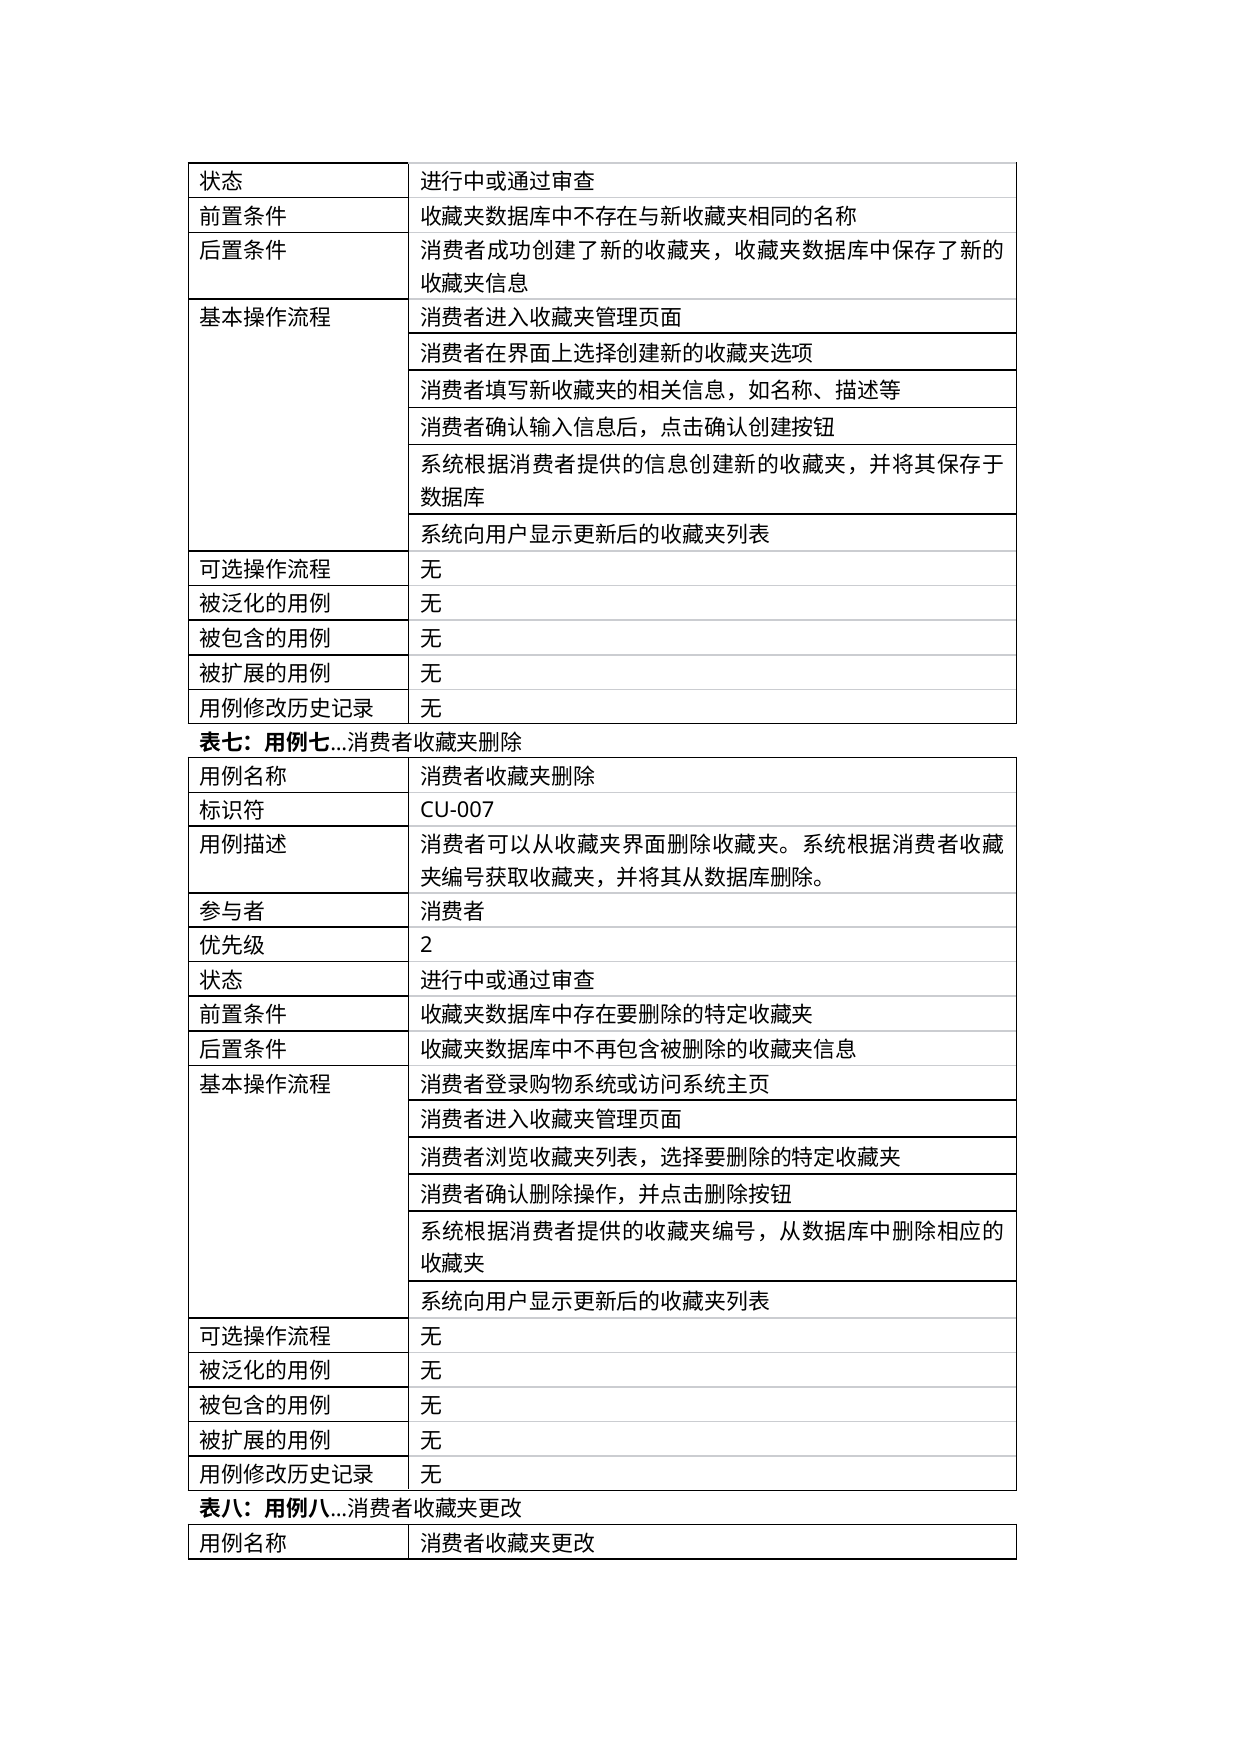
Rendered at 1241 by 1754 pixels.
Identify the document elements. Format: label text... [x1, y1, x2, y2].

table_cell 可选操作流程 [189, 1319, 408, 1351]
table_header 消费者收藏夹删除 [409, 758, 1016, 791]
table_cell 系统根据消费者提供的信息创建新的收藏夹，并将其保存于数据库 [409, 445, 1016, 513]
table_cell 状态 [189, 164, 408, 197]
text 表七：用例七...消费者收藏夹删除 [187, 724, 1053, 757]
table_cell 用例修改历史记录 [189, 1457, 408, 1489]
text 表八：用例八...消费者收藏夹更改 [187, 1491, 1053, 1523]
table_cell 被扩展的用例 [189, 1422, 408, 1455]
table_cell 收藏夹数据库中存在要删除的特定收藏夹 [409, 997, 1016, 1030]
table_cell 被包含的用例 [189, 1388, 408, 1421]
table_cell 后置条件 [189, 233, 408, 298]
table_cell 消费者进入收藏夹管理页面 [409, 1101, 1016, 1136]
table_cell 用例修改历史记录 [189, 690, 408, 723]
table_cell 消费者成功创建了新的收藏夹，收藏夹数据库中保存了新的收藏夹信息 [409, 233, 1016, 298]
table_cell 消费者浏览收藏夹列表，选择要删除的特定收藏夹 [409, 1138, 1016, 1173]
table_cell 状态 [189, 962, 408, 995]
table_cell 被泛化的用例 [189, 1353, 408, 1386]
table_cell 前置条件 [189, 997, 408, 1030]
table_cell 后置条件 [189, 1032, 408, 1065]
table_cell 系统根据消费者提供的收藏夹编号，从数据库中删除相应的收藏夹 [409, 1212, 1016, 1280]
table_cell 被包含的用例 [189, 621, 408, 654]
table_cell 无 [409, 552, 1016, 584]
table_cell 消费者 [409, 894, 1016, 926]
table_cell 基本操作流程 [189, 300, 408, 550]
table_cell 2 [409, 928, 1016, 961]
table_cell 系统向用户显示更新后的收藏夹列表 [409, 515, 1016, 550]
table_cell 消费者可以从收藏夹界面删除收藏夹。系统根据消费者收藏夹编号获取收藏夹，并将其从数据库删除。 [409, 827, 1016, 892]
table_cell 基本操作流程 [189, 1066, 408, 1317]
table_header 消费者收藏夹更改 [409, 1525, 1016, 1558]
table_cell 优先级 [189, 928, 408, 961]
table_cell 无 [409, 1388, 1016, 1421]
table_cell 无 [409, 1319, 1016, 1351]
table_cell 消费者确认输入信息后，点击确认创建按钮 [409, 408, 1016, 443]
table_cell 进行中或通过审查 [409, 164, 1016, 197]
table_cell 无 [409, 690, 1016, 723]
table_cell 消费者在界面上选择创建新的收藏夹选项 [409, 334, 1016, 369]
table_cell 收藏夹数据库中不再包含被删除的收藏夹信息 [409, 1032, 1016, 1065]
table_cell 用例描述 [189, 827, 408, 892]
table_cell 被扩展的用例 [189, 656, 408, 688]
table_cell 无 [409, 1422, 1016, 1455]
table_cell 收藏夹数据库中不存在与新收藏夹相同的名称 [409, 198, 1016, 231]
table_cell 消费者进入收藏夹管理页面 [409, 300, 1016, 332]
table_cell 消费者登录购物系统或访问系统主页 [409, 1066, 1016, 1099]
table_cell 无 [409, 586, 1016, 619]
table_cell 进行中或通过审查 [409, 962, 1016, 995]
table_header 用例名称 [189, 758, 408, 791]
table_cell 参与者 [189, 894, 408, 926]
table_cell 消费者填写新收藏夹的相关信息，如名称、描述等 [409, 371, 1016, 406]
table_cell CU-007 [409, 793, 1016, 825]
table_cell 无 [409, 621, 1016, 654]
table_cell 前置条件 [189, 198, 408, 231]
table_cell 可选操作流程 [189, 552, 408, 584]
table_cell 无 [409, 1353, 1016, 1386]
table_cell 消费者确认删除操作，并点击删除按钮 [409, 1175, 1016, 1210]
table_cell 无 [409, 1457, 1016, 1489]
table_cell 被泛化的用例 [189, 586, 408, 619]
table_cell 系统向用户显示更新后的收藏夹列表 [409, 1282, 1016, 1317]
table_cell 无 [409, 656, 1016, 688]
table_header 用例名称 [189, 1525, 408, 1558]
table_cell 标识符 [189, 793, 408, 825]
